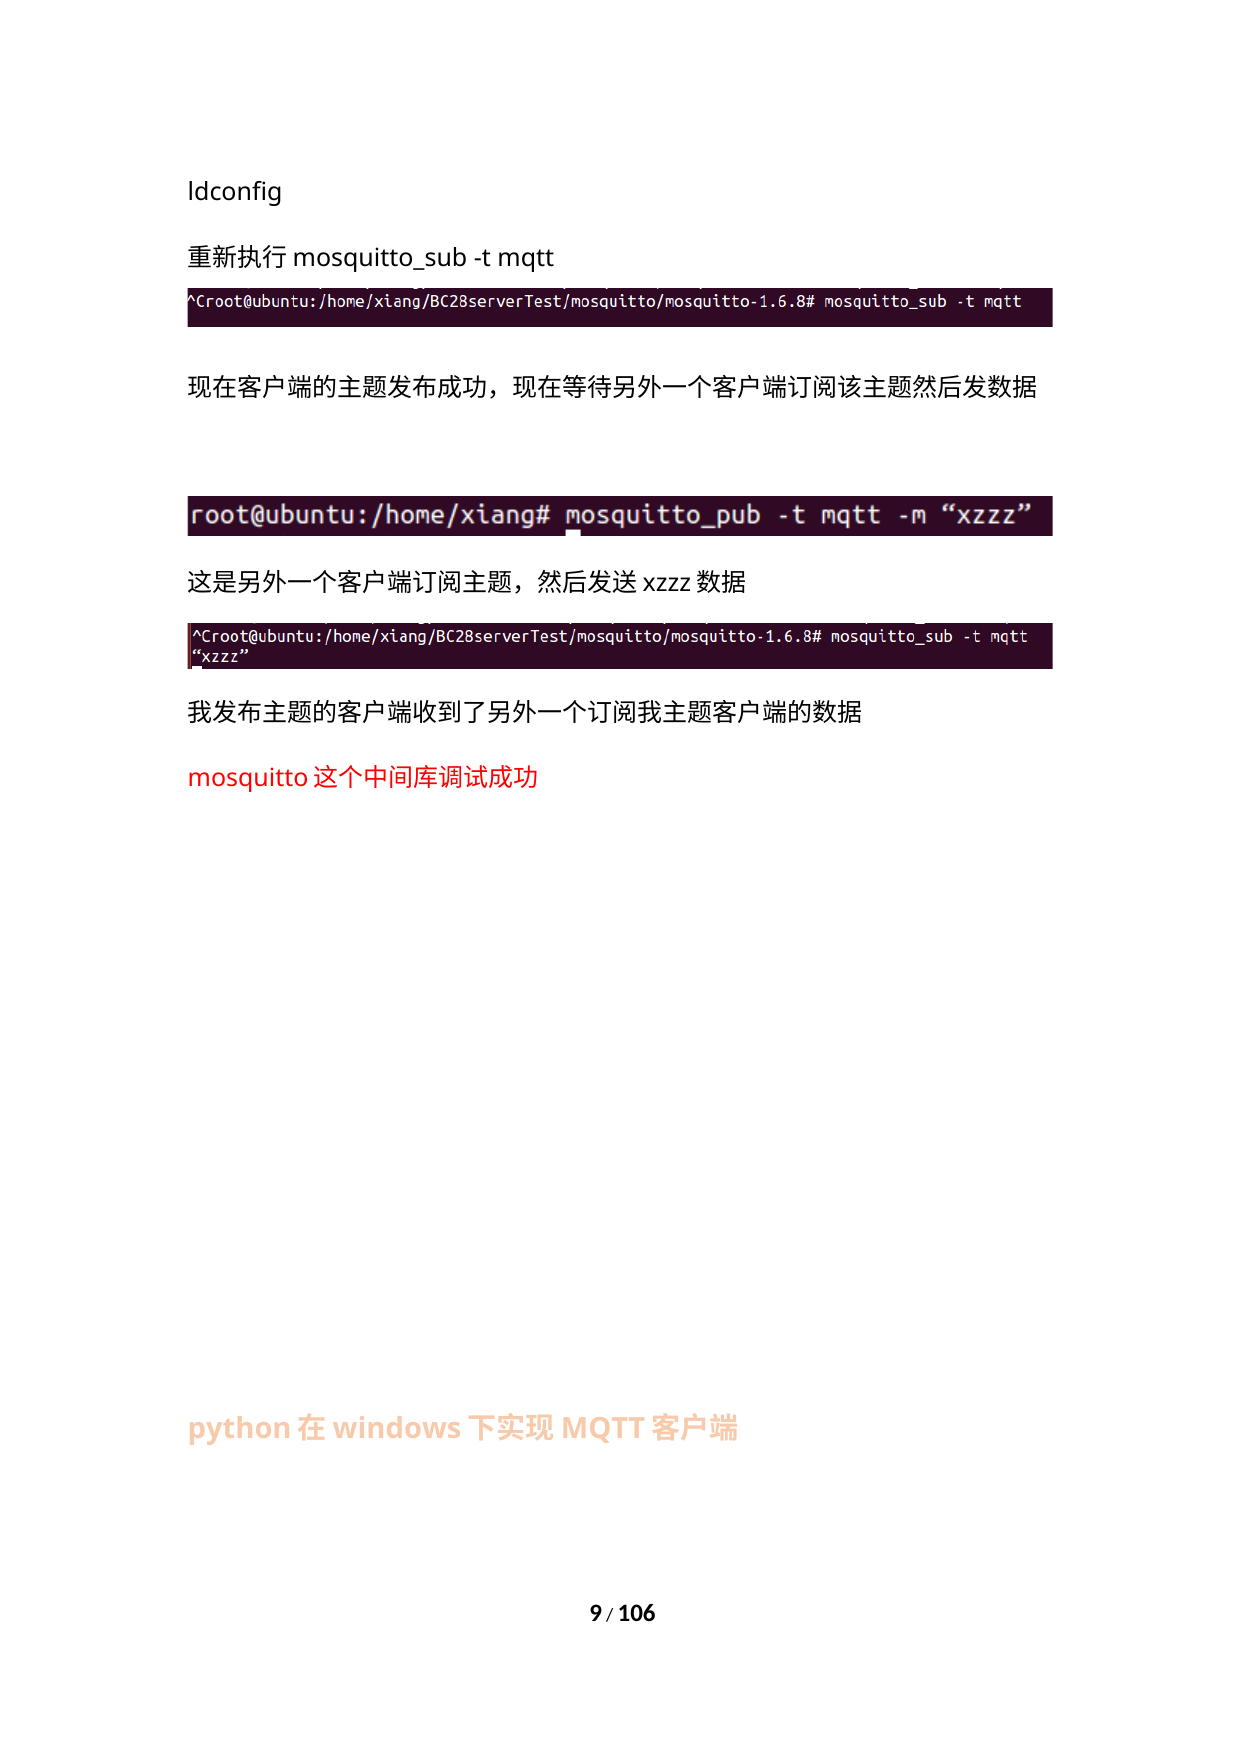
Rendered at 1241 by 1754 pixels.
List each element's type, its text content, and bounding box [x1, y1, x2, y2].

picture [187, 623, 1053, 669]
text 现在客户端的主题发布成功，现在等待另外一个客户端订阅该主题然后发数据 [187, 327, 1053, 418]
text mosquitto这个中间库调试成功 [187, 743, 1053, 808]
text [187, 158, 1053, 288]
text 我发布主题的客户端收到了另外一个订阅我主题客户端的数据 [187, 678, 1053, 743]
text python在windows下实现MQTT客户端 [187, 1393, 1053, 1458]
picture [187, 288, 1053, 327]
text 这是另外一个客户端订阅主题，然后发送xzzz数据 [187, 548, 1053, 613]
picture [187, 496, 1053, 536]
